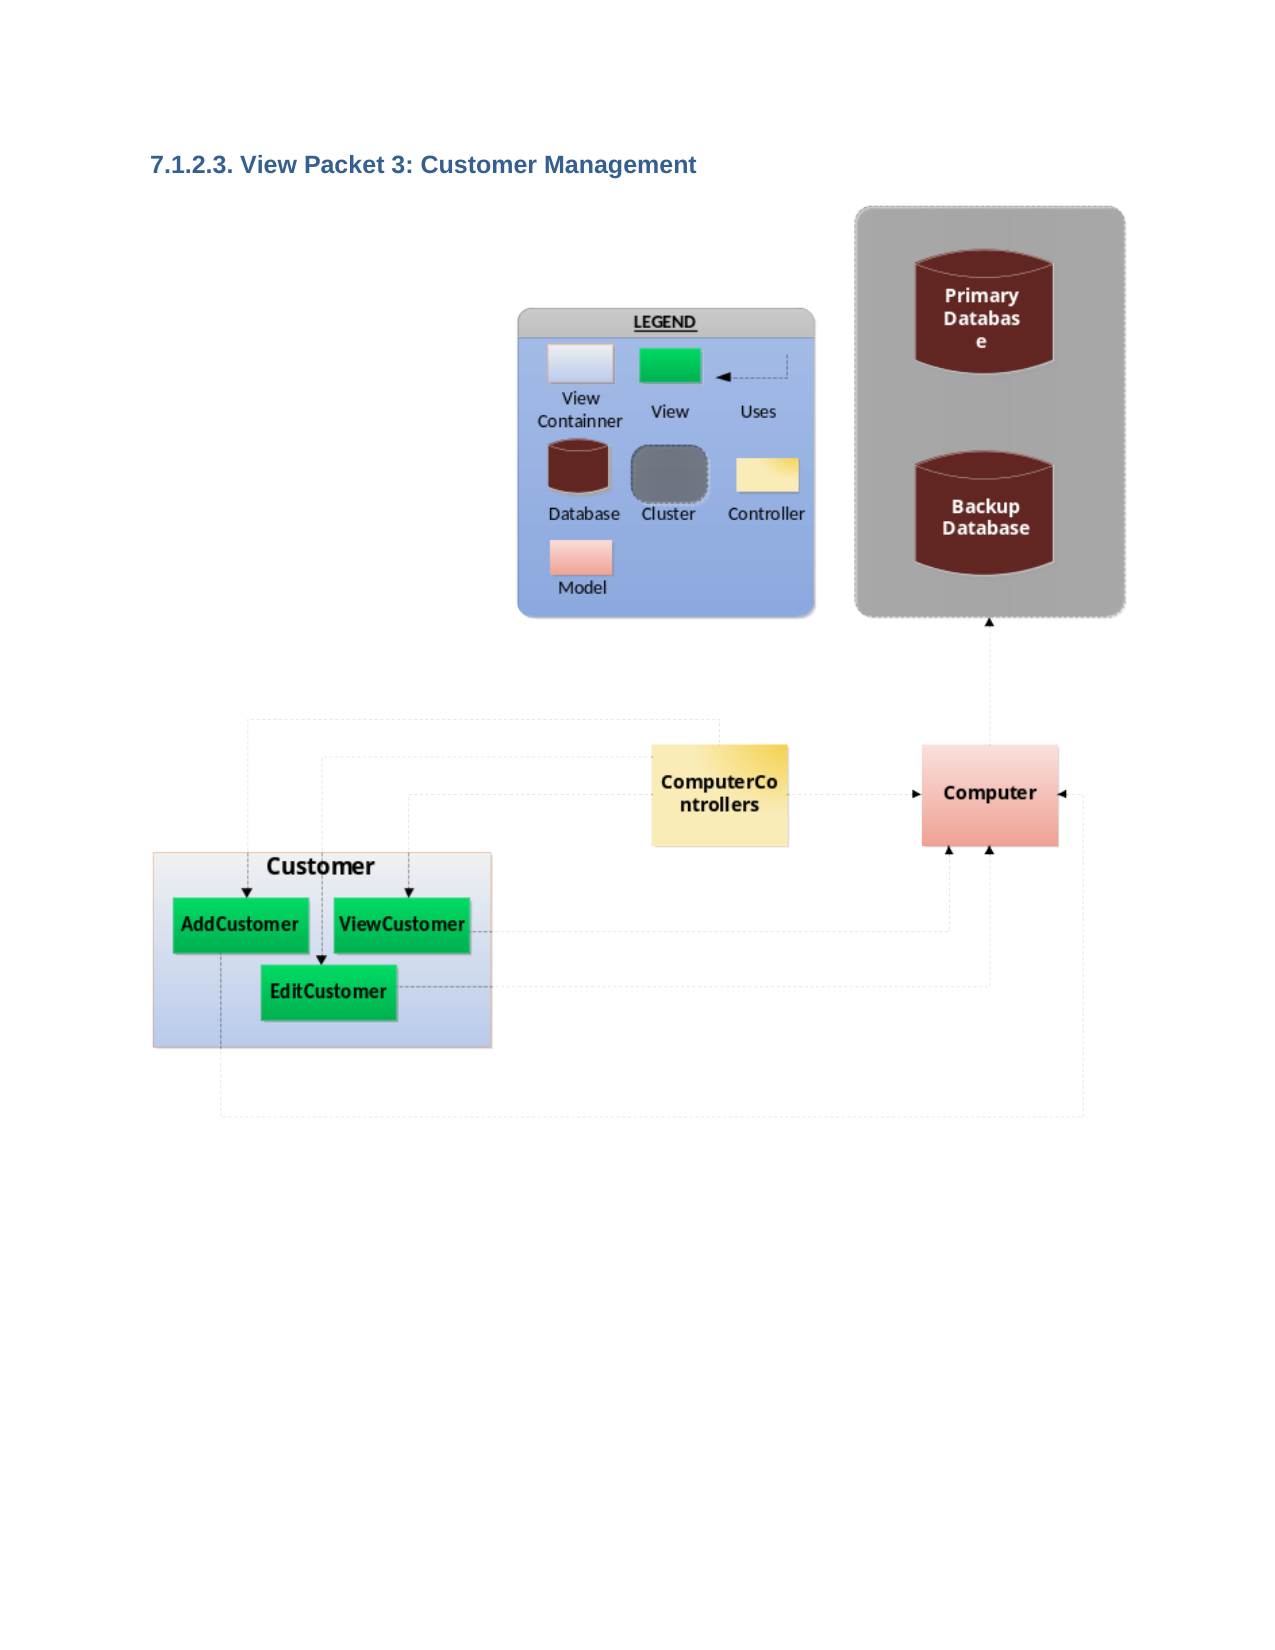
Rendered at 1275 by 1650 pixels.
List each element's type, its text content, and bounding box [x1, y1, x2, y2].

subtitle View Packet 3: Customer Management [150, 150, 1125, 179]
